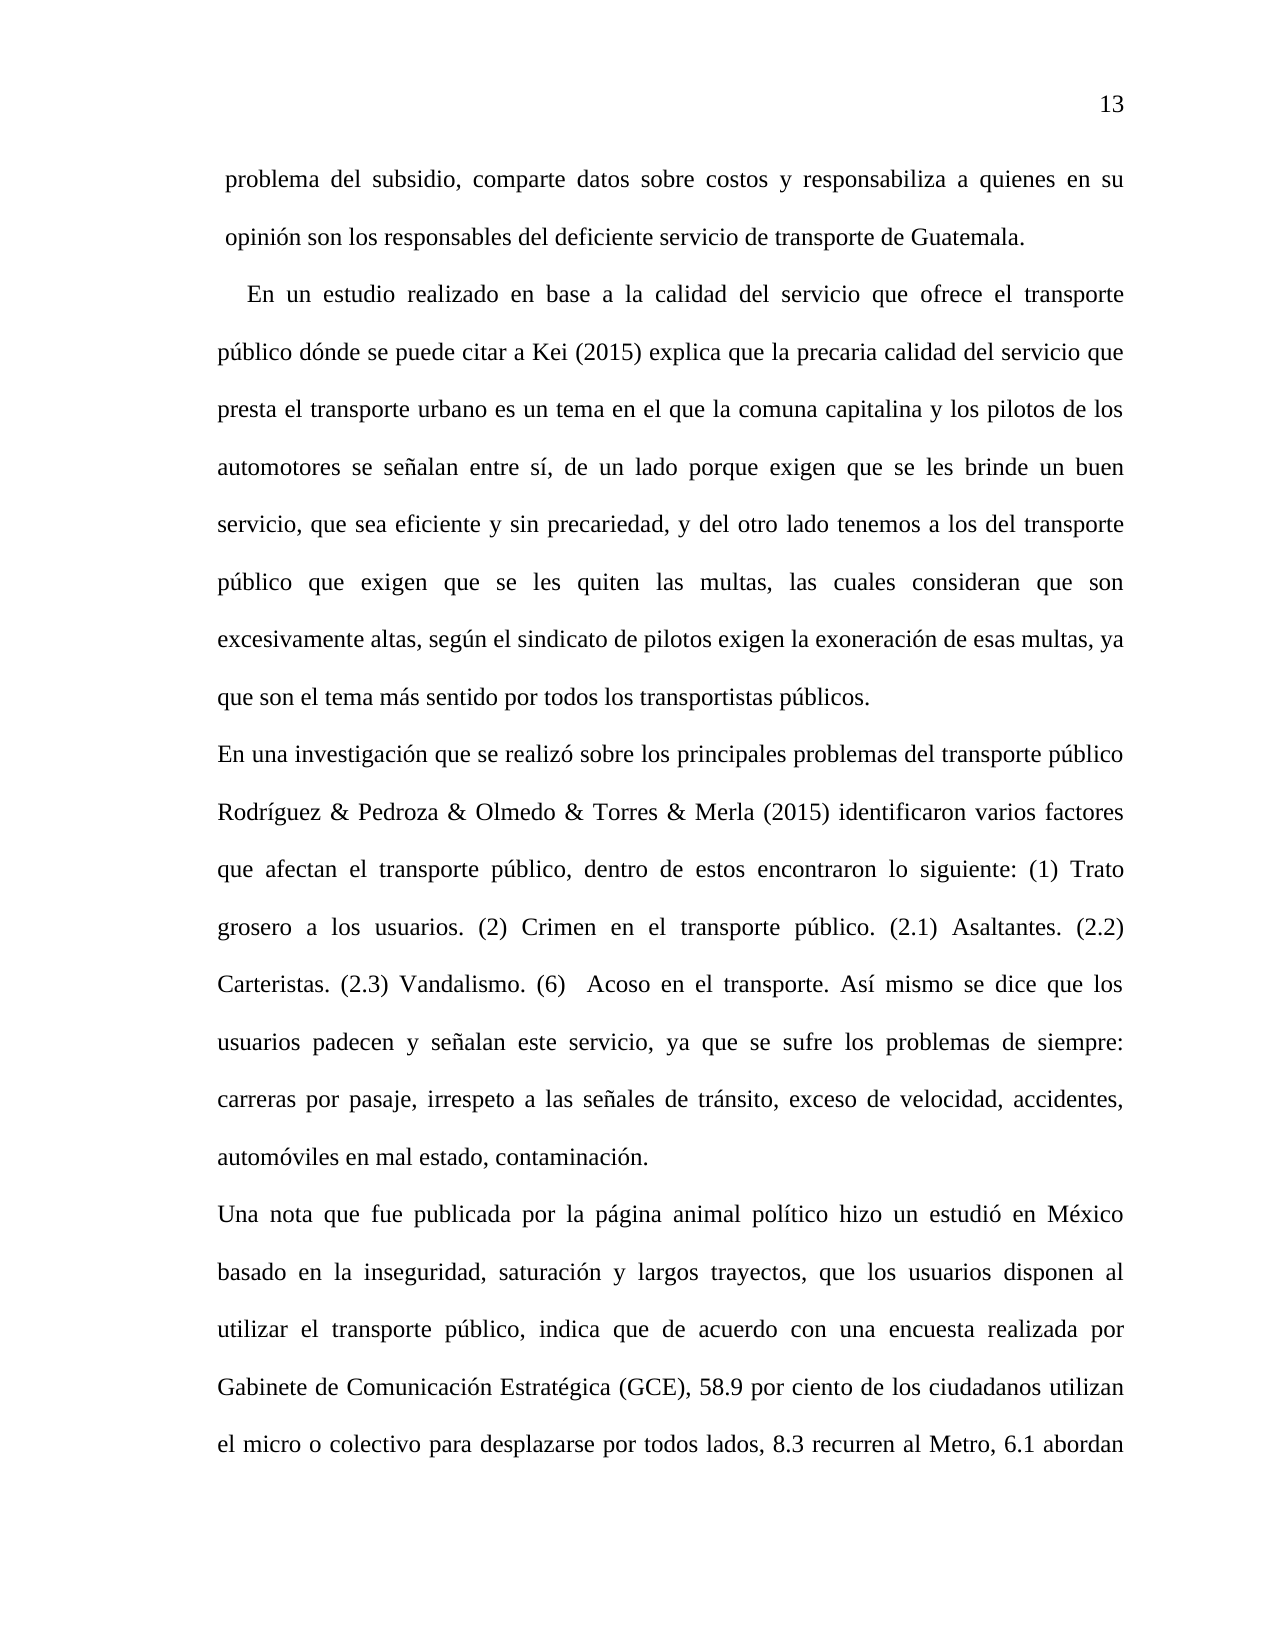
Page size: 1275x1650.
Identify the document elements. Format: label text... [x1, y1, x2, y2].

text En una investigación que se realizó sobre los principales problemas del transporte público Rodríguez & Pedroza & Olmedo & Torres & Merla (2015) identificaron varios factores que afectan el transporte público, dentro de estos encontraron lo siguiente: (1) Trato grosero a los usuarios. (2) Crimen en el transporte público. (2.1) Asaltantes. (2.2) Carteristas. (2.3) Vandalismo. (6) Acoso en el transporte. Así mismo se dice que los usuarios padecen y señalan este servicio, ya que se sufre los problemas de siempre: carreras por pasaje, irrespeto a las señales de tránsito, exceso de velocidad, accidentes, automóviles en mal estado, contaminación. [217, 739, 1125, 1171]
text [217, 1199, 1125, 1458]
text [225, 164, 1125, 251]
text En un estudio realizado en base a la calidad del servicio que ofrece el transporte público dónde se puede citar a Kei (2015) explica que la precaria calidad del servicio que presta el transporte urbano es un tema en el que la comuna capitalina y los pilotos de los automotores se señalan entre sí, de un lado porque exigen que se les brinde un buen servicio, que sea eficiente y sin precariedad, y del otro lado tenemos a los del transporte público que exigen que se les quiten las multas, las cuales consideran que son excesivamente altas, según el sindicato de pilotos exigen la exoneración de esas multas, ya que son el tema más sentido por todos los transportistas públicos. [217, 279, 1125, 711]
